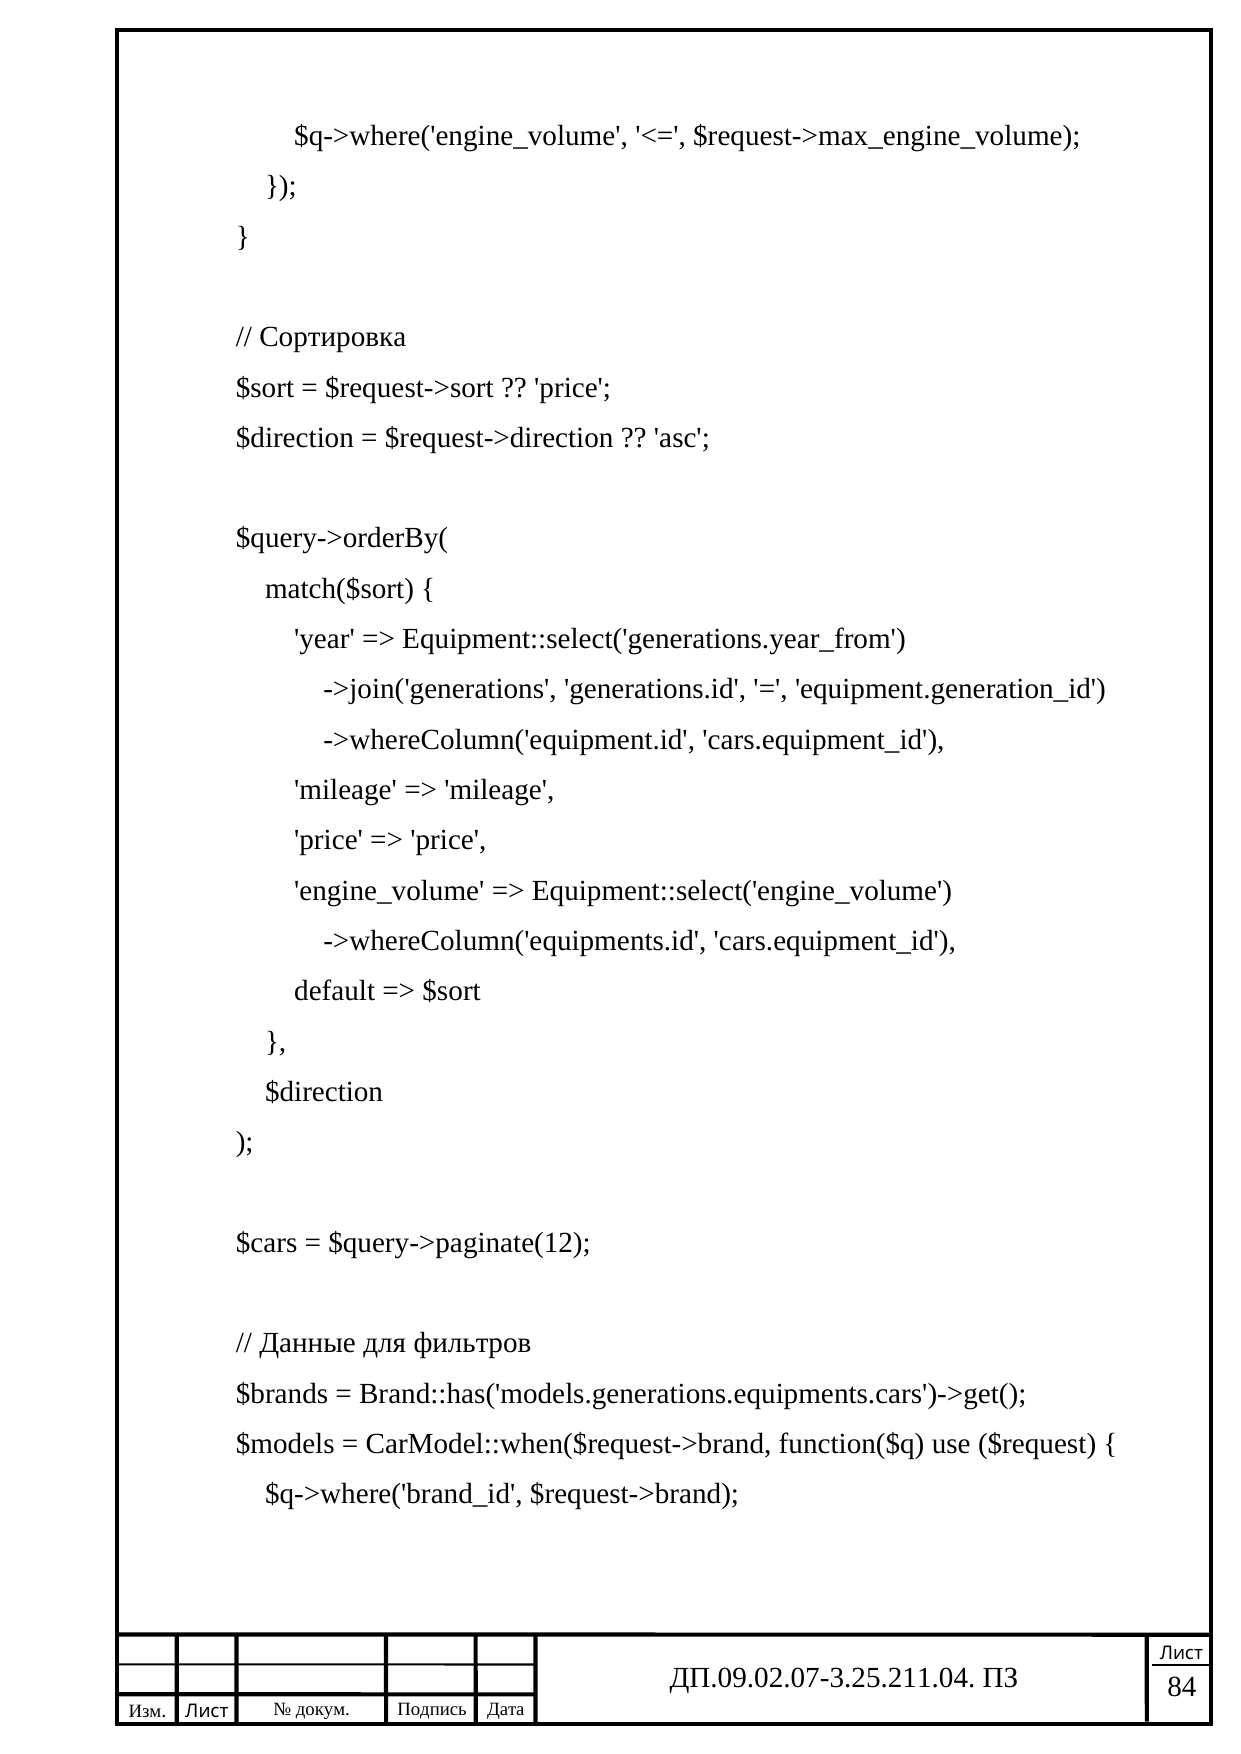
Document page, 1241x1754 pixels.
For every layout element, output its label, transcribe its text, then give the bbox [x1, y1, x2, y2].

text $direction [148, 1074, 1152, 1108]
text $q->where('engine_volume', '<=', $request->max_engine_volume); [148, 118, 1152, 152]
text $models = CarModel::when($request->brand, function($q) use ($request) { [148, 1426, 1152, 1460]
text $sort = $request->sort ?? 'price'; [148, 370, 1152, 403]
text }, [148, 1024, 1152, 1057]
text 'year' => Equipment::select('generations.year_from') [148, 621, 1152, 655]
text 'price' => 'price', [148, 822, 1152, 856]
text default => $sort [148, 973, 1152, 1007]
text $cars = $query->paginate(12); [148, 1225, 1152, 1258]
text ->whereColumn('equipments.id', 'cars.equipment_id'), [148, 923, 1152, 957]
text // Сортировка [148, 319, 1152, 353]
text ->join('generations', 'generations.id', '=', 'equipment.generation_id') [148, 672, 1152, 705]
text $query->orderBy( [148, 521, 1152, 554]
text } [148, 219, 1152, 252]
text $direction = $request->direction ?? 'asc'; [148, 420, 1152, 453]
text match($sort) { [148, 571, 1152, 604]
text }); [148, 168, 1152, 202]
text $q->where('brand_id', $request->brand); [148, 1477, 1152, 1510]
text // Данные для фильтров [148, 1326, 1152, 1359]
text ->whereColumn('equipment.id', 'cars.equipment_id'), [148, 722, 1152, 755]
text ); [148, 1124, 1152, 1158]
text 'mileage' => 'mileage', [148, 772, 1152, 806]
text 'engine_volume' => Equipment::select('engine_volume') [148, 873, 1152, 906]
text $brands = Brand::has('models.generations.equipments.cars')->get(); [148, 1376, 1152, 1409]
